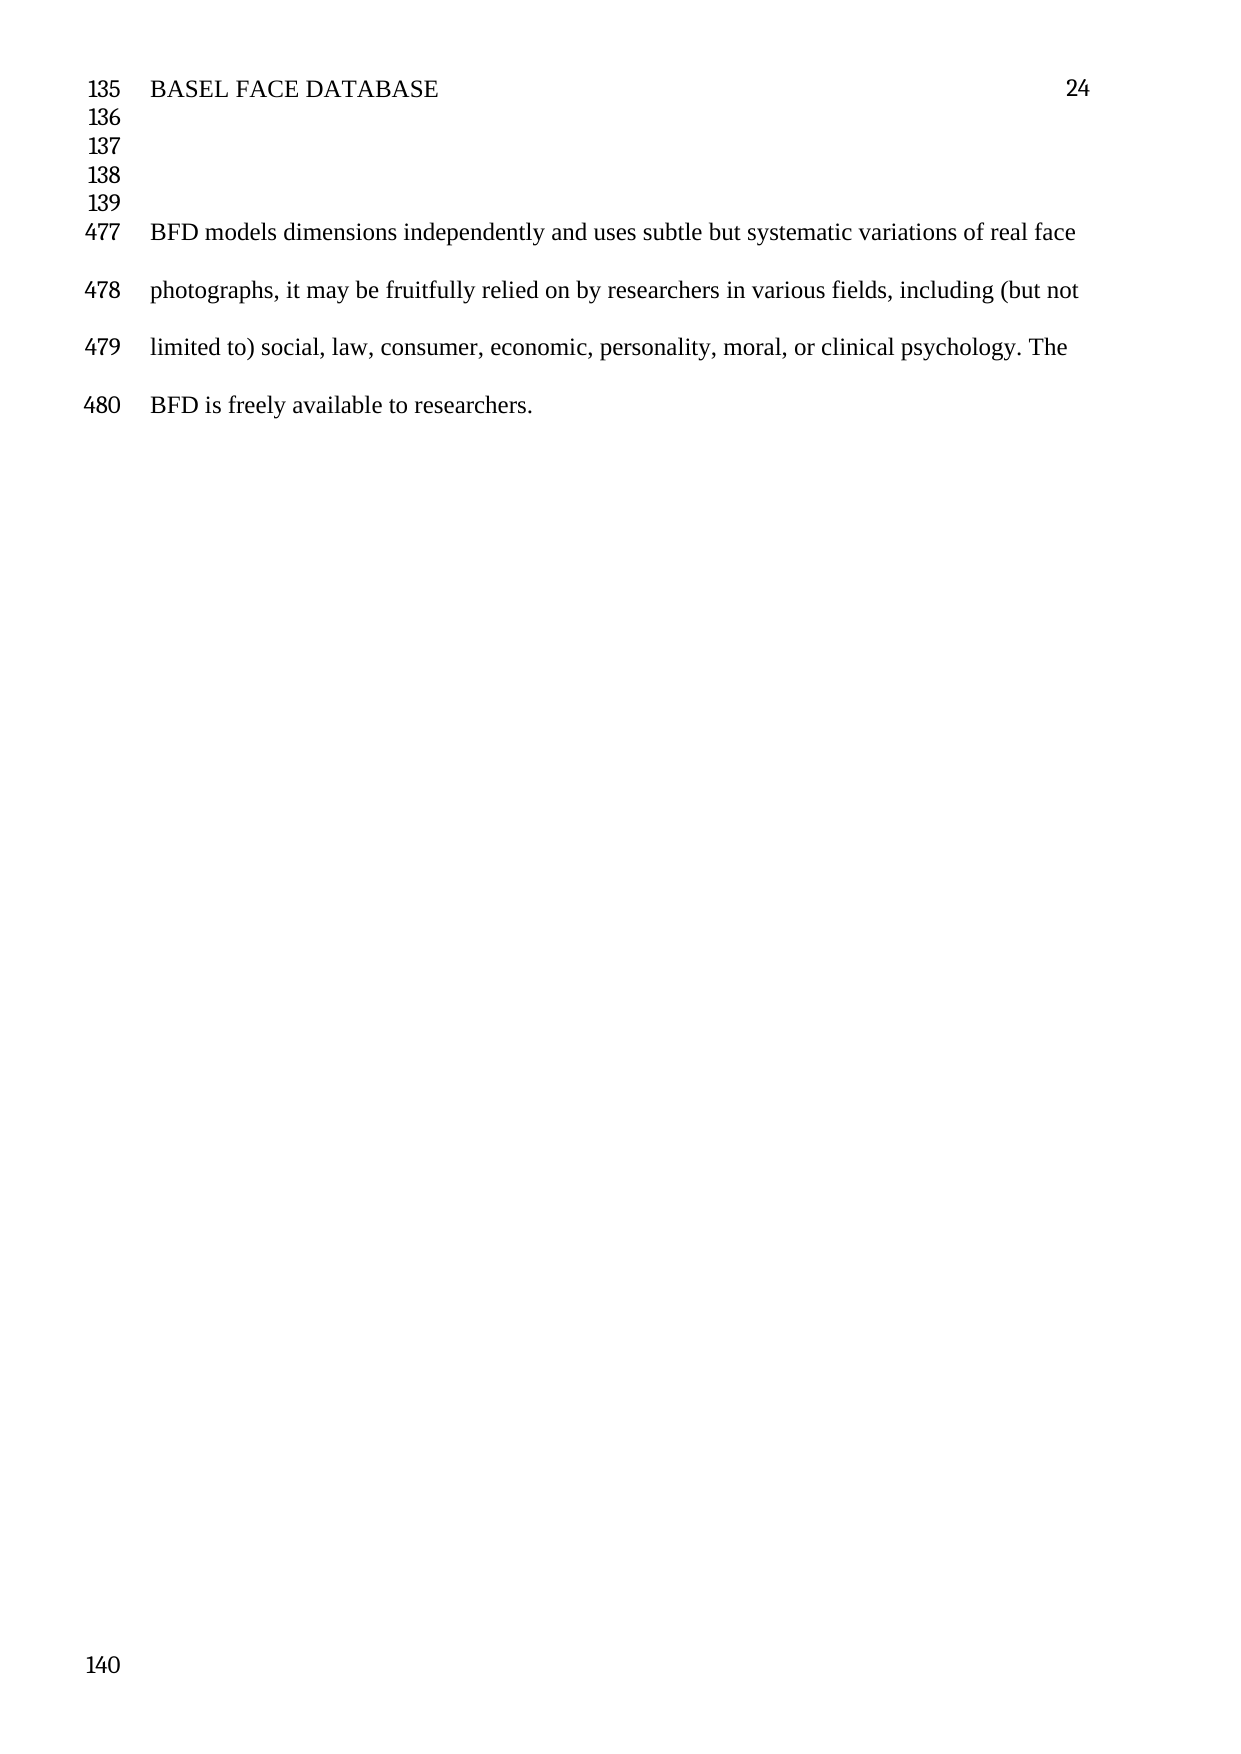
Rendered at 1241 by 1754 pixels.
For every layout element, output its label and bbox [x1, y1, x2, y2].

text [150, 217, 1090, 419]
